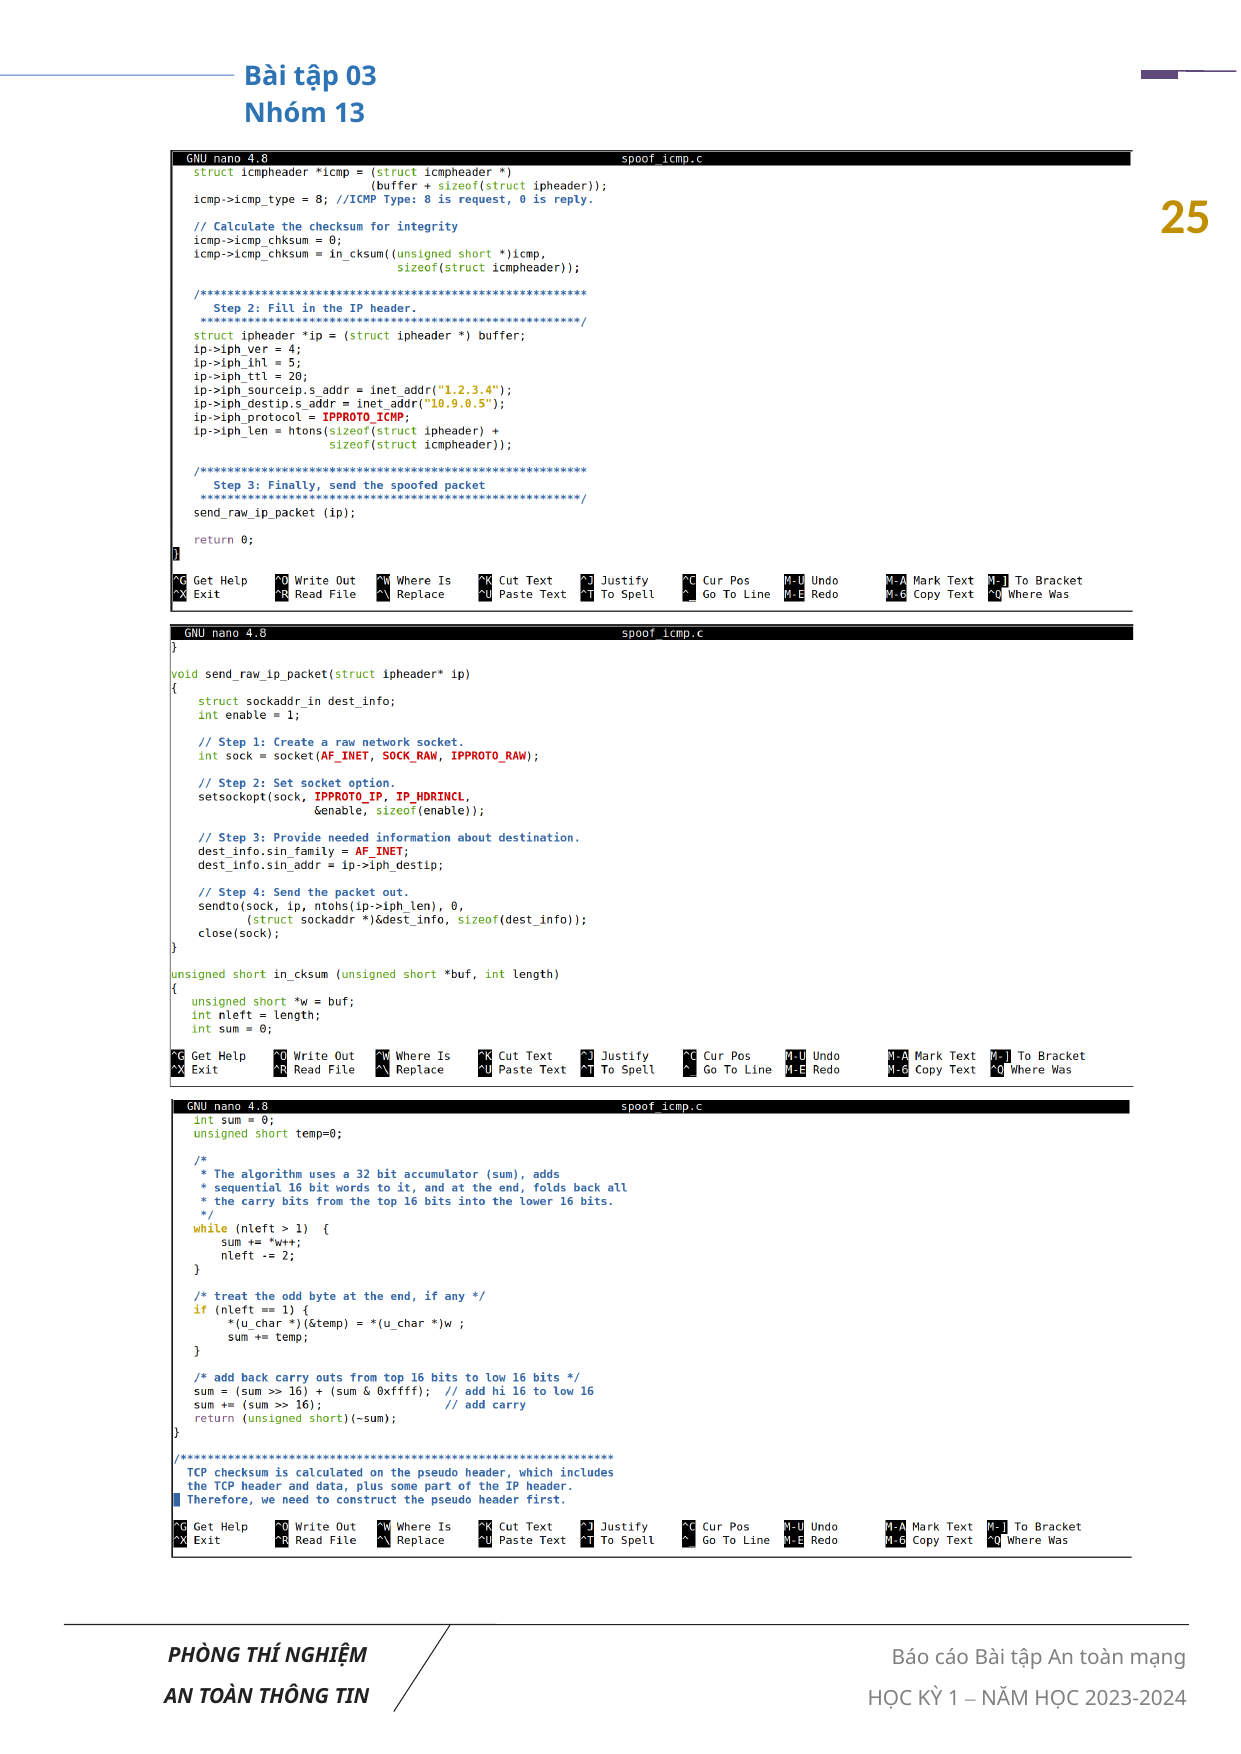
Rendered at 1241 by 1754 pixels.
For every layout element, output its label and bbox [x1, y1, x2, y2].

picture [170, 150, 1133, 612]
picture [169, 624, 1134, 1087]
picture [171, 1099, 1132, 1558]
